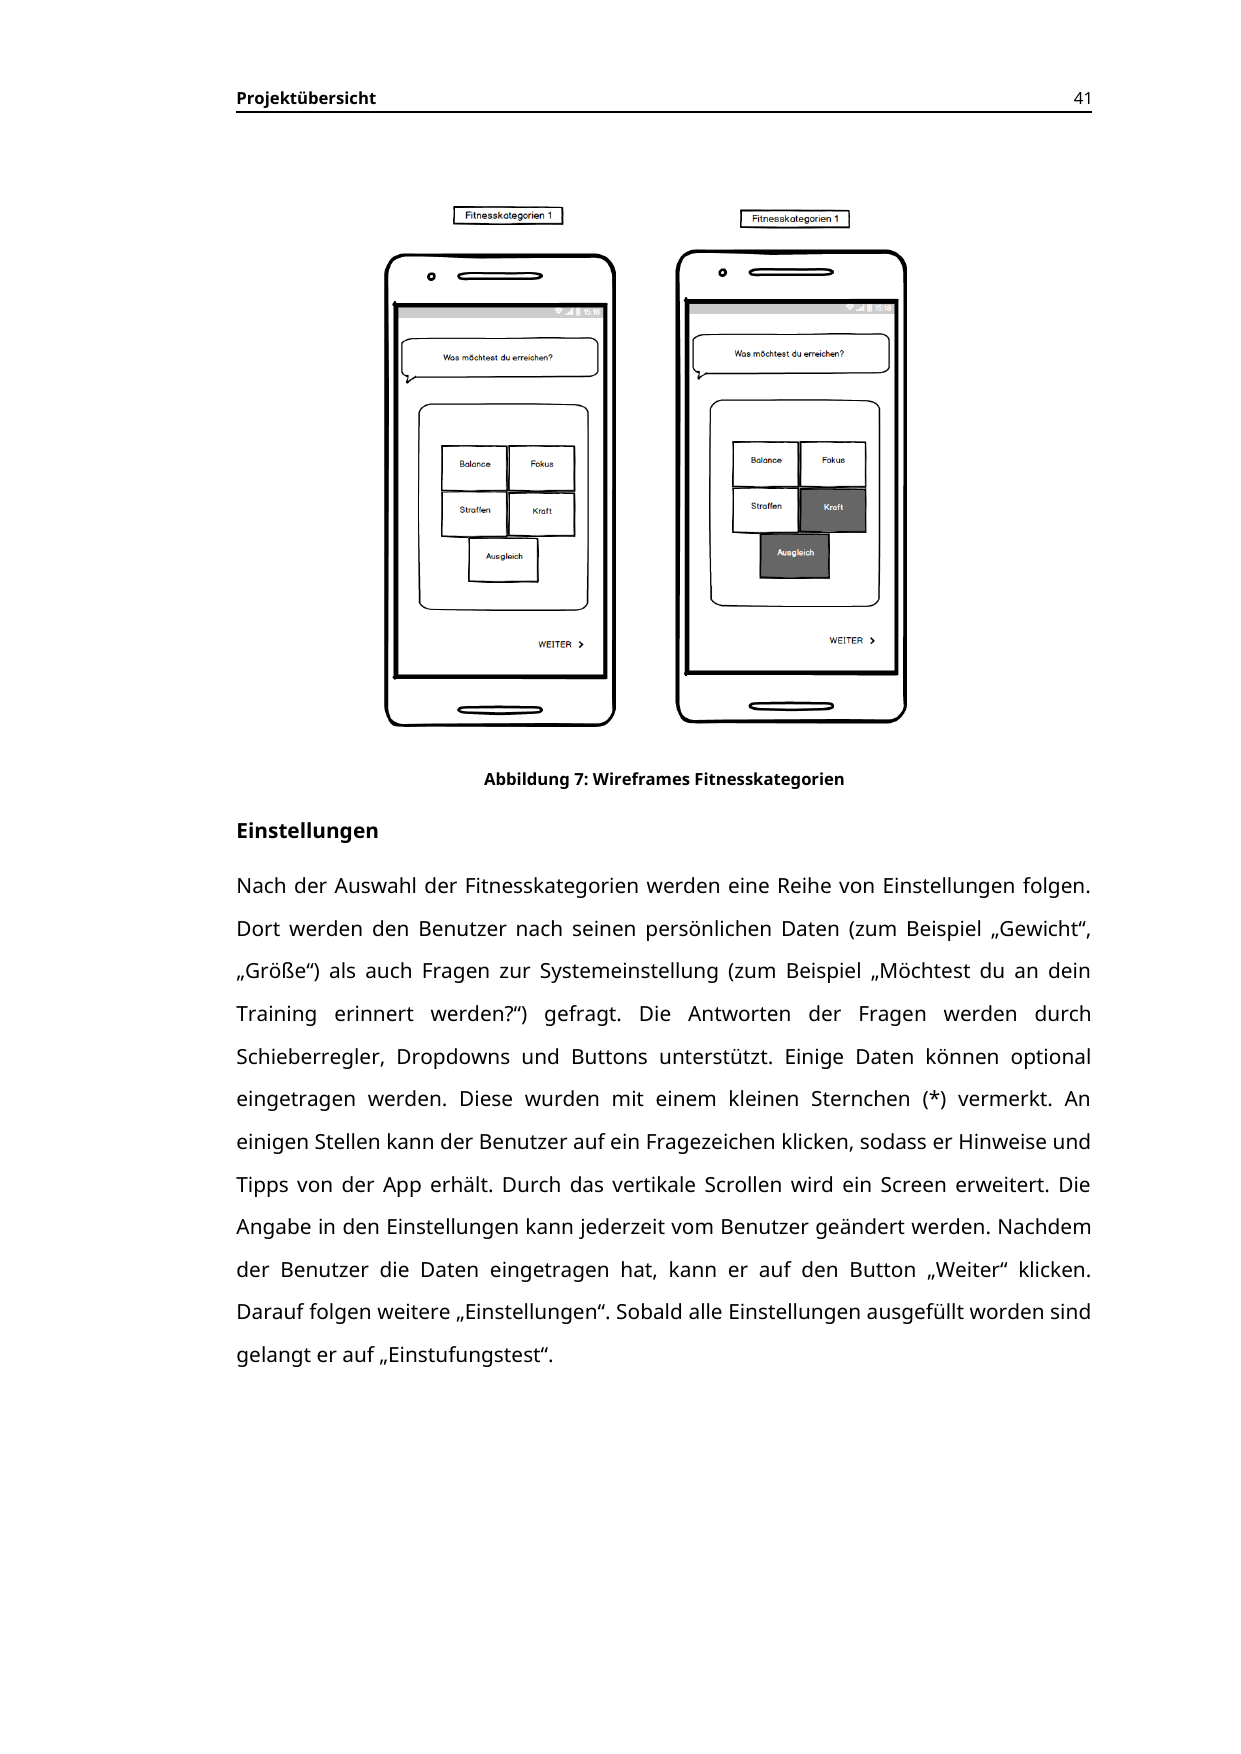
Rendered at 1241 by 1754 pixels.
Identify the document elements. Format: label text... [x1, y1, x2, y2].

text Nach der Auswahl der Fitnesskategorien werden eine Reihe von Einstellungen folgen. Dort werden den Benutzer nach seinen persönlichen Daten (zum Beispiel „Gewicht“, „Größe“) als auch Fragen zur Systemeinstellung (zum Beispiel „Möchtest du an dein Training erinnert werden?“) gefragt. Die Antworten der Fragen werden durch Schieberregler, Dropdowns und Buttons unterstützt. Einige Daten können optional eingetragen werden. Diese wurden mit einem kleinen Sternchen (*) vermerkt. An einigen Stellen kann der Benutzer auf ein Fragezeichen klicken, sodass er Hinweise und Tipps von der App erhält. Durch das vertikale Scrollen wird ein Screen erweitert. Die Angabe in den Einstellungen kann jederzeit vom Benutzer geändert werden. Nachdem der Benutzer die Daten eingetragen hat, kann er auf den Button „Weiter“ klicken. Darauf folgen weitere „Einstellungen“. Sobald alle Einstellungen ausgefüllt worden sind gelangt er auf „Einstufungstest“. [236, 871, 1092, 1368]
picture [383, 206, 946, 727]
